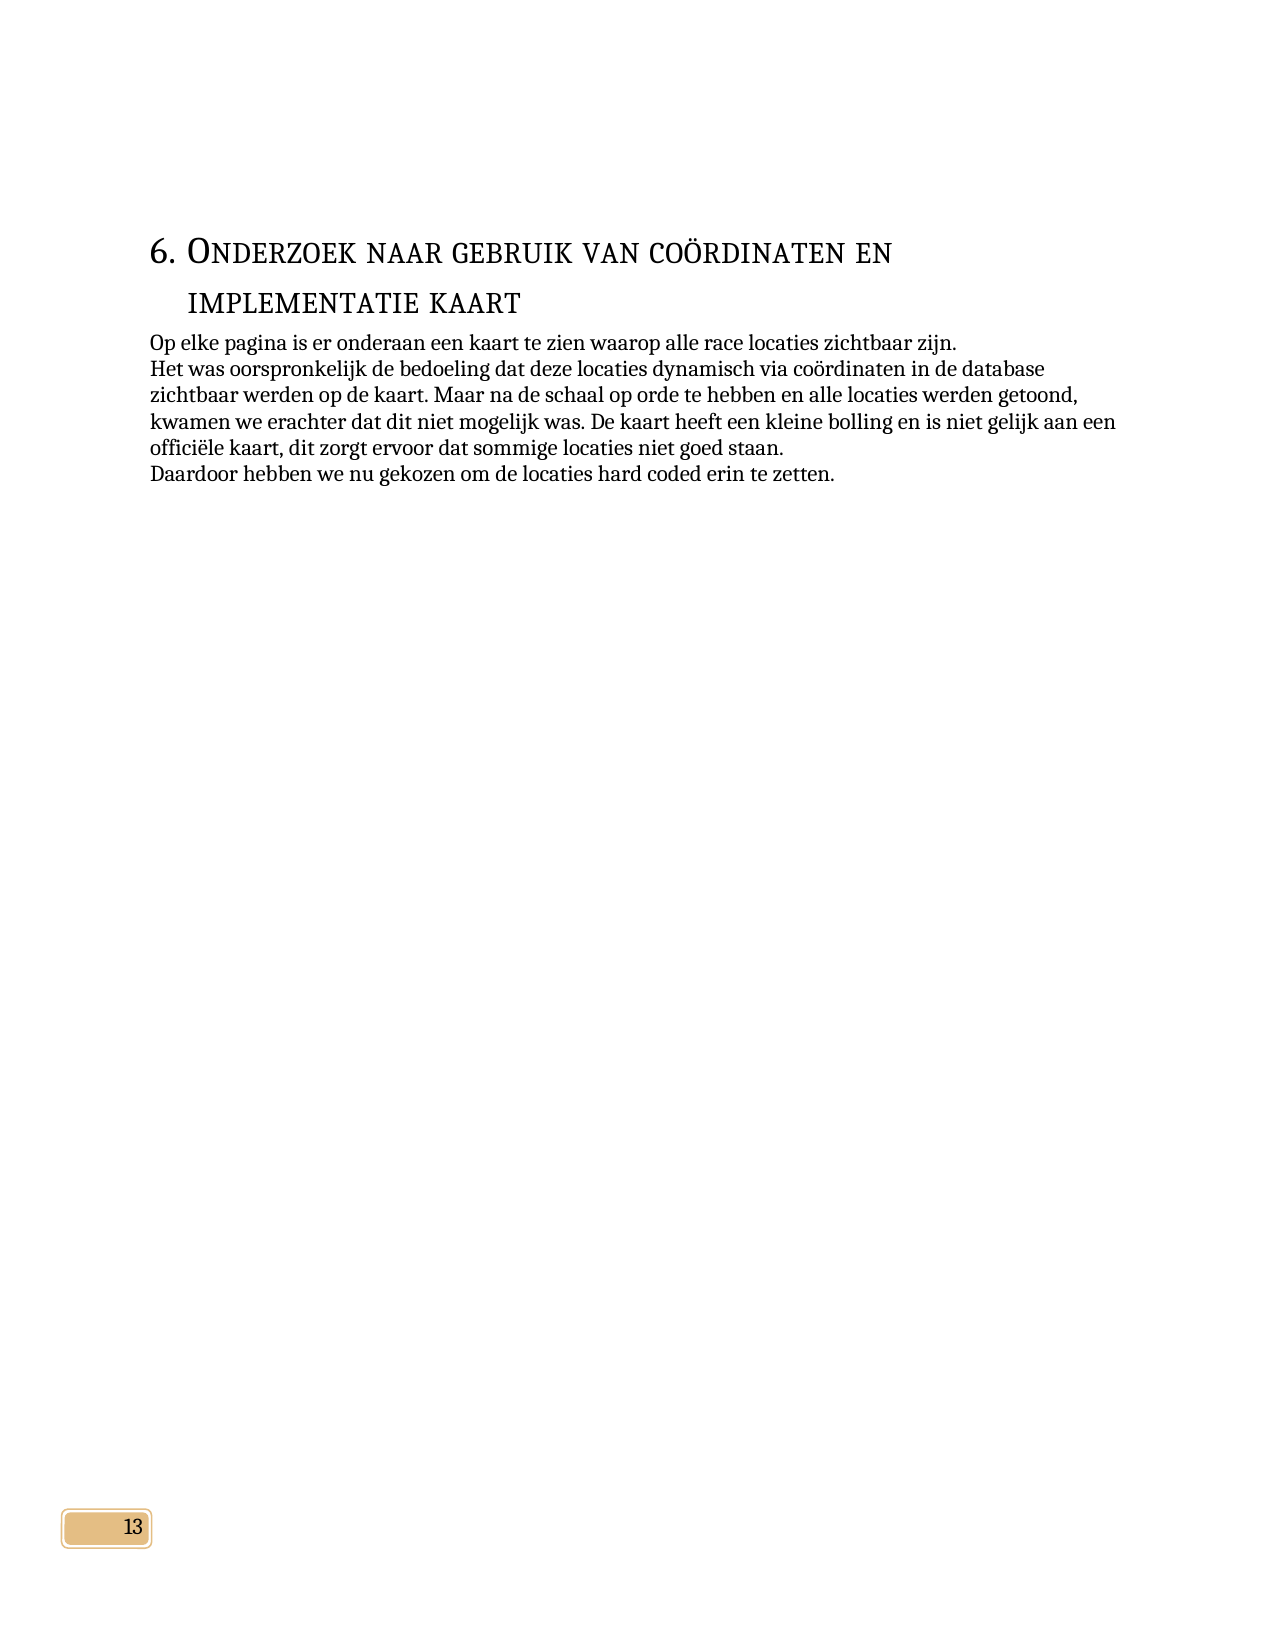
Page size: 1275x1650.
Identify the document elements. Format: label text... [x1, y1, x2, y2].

subtitle Onderzoek naar gebruik van coördinaten en implementatie kaart [150, 230, 1125, 323]
text Op elke pagina is er onderaan een kaart te zien waarop alle race locaties zichtbaar zijn. [150, 329, 1125, 356]
text Daardoor hebben we nu gekozen om de locaties hard coded erin te zetten. [150, 461, 1125, 487]
text Het was oorspronkelijk de bedoeling dat deze locaties dynamisch via coördinaten in de database zichtbaar werden op de kaart. Maar na de schaal op orde te hebben en alle locaties werden getoond, kwamen we erachter dat dit niet mogelijk was. De kaart heeft een kleine bolling en is niet gelijk aan een officiële kaart, dit zorgt ervoor dat sommige locaties niet goed staan. [150, 356, 1125, 461]
